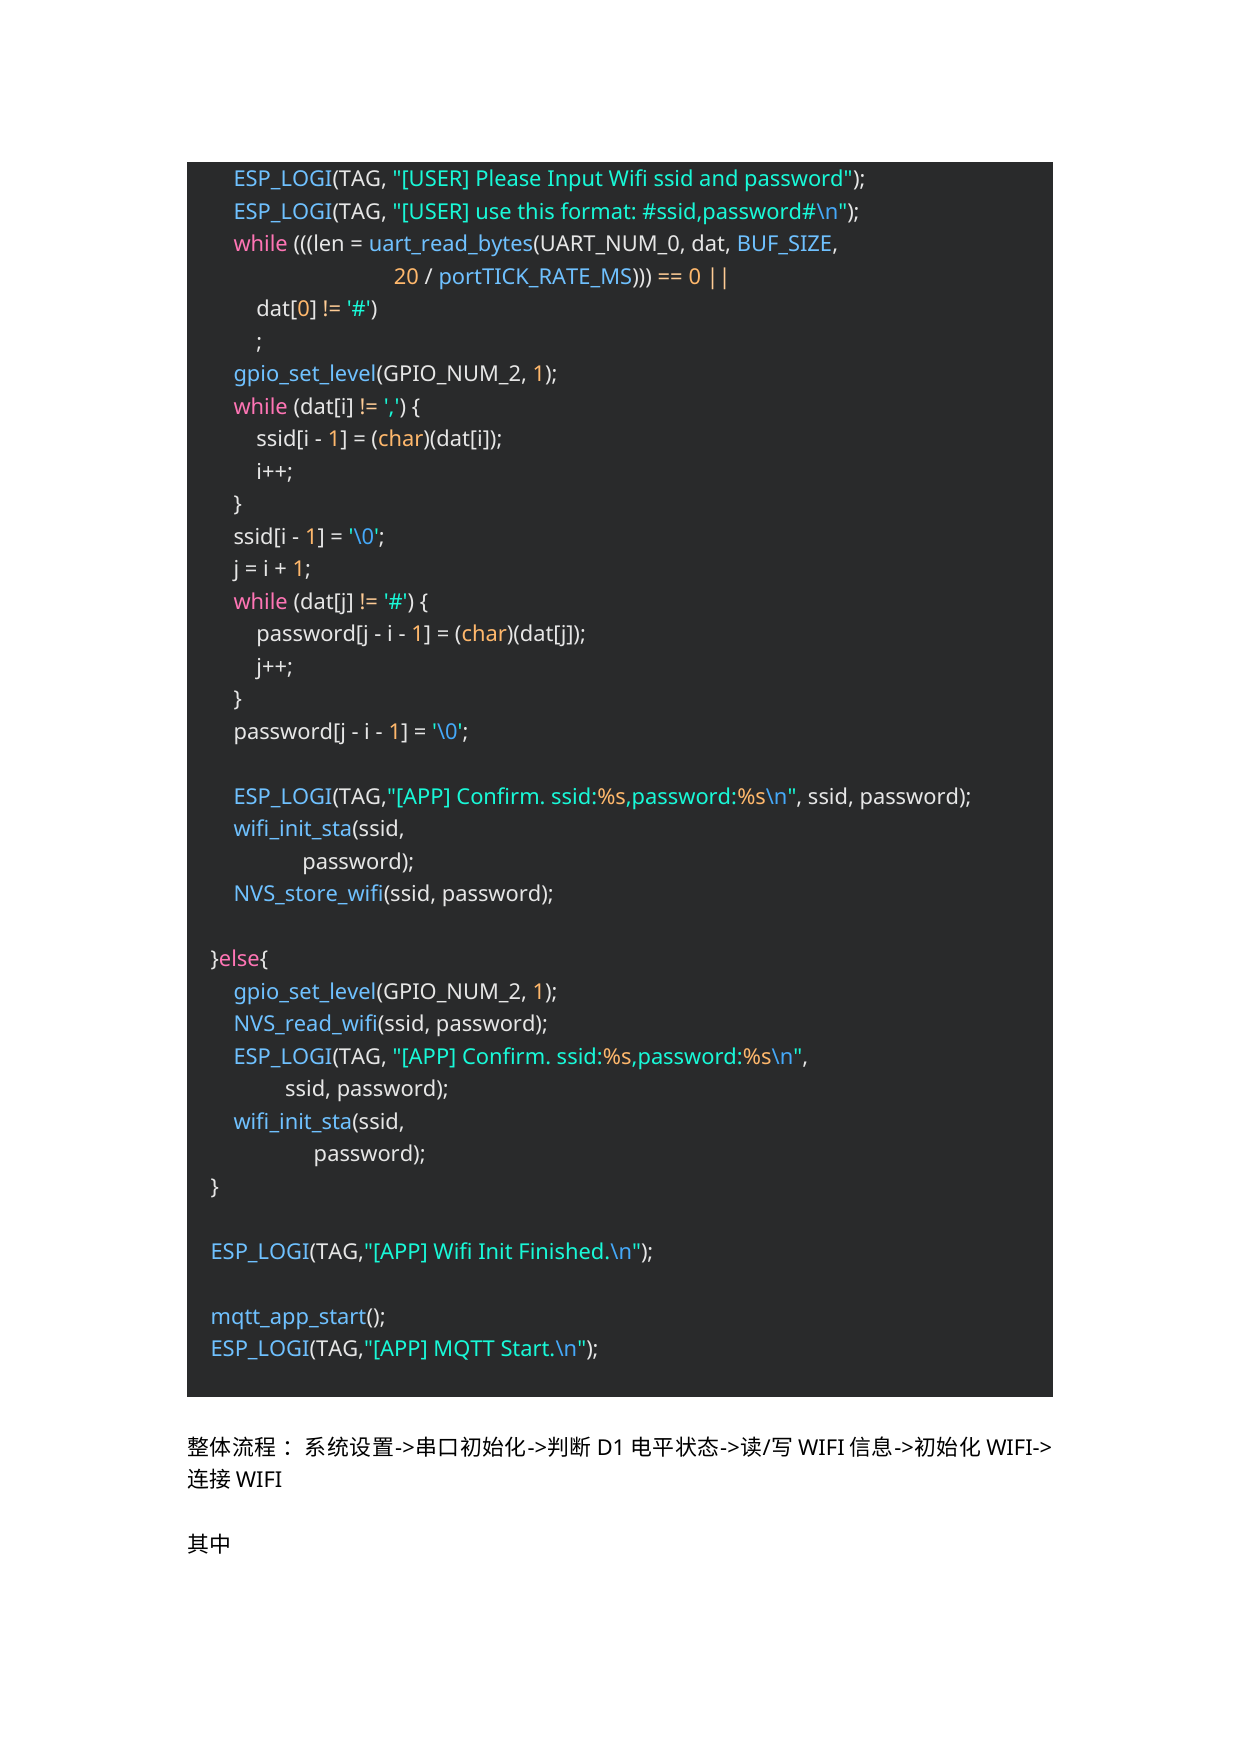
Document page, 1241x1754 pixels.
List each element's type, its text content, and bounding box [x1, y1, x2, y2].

text gpio_set_level(GPIO_NUM_2, 1); [187, 974, 1053, 1007]
text ESP_LOGI(TAG, "[APP] Confirm. ssid:%s,password:%s\n", [187, 1039, 1053, 1072]
text while (((len = uart_read_bytes(UART_NUM_0, dat, BUF_SIZE, [187, 227, 1053, 259]
text ssid, password); [187, 1072, 1053, 1104]
text dat[0] != '#') [187, 292, 1053, 324]
text } [187, 1169, 1053, 1202]
text NVS_read_wifi(ssid, password); [187, 1007, 1053, 1039]
text ESP_LOGI(TAG,"[APP] MQTT Start.\n"); [187, 1332, 1053, 1364]
text wifi_init_sta(ssid, [187, 812, 1053, 844]
text }else{ [187, 942, 1053, 974]
text j = i + 1; [187, 552, 1053, 584]
text ESP_LOGI(TAG, "[USER] Please Input Wifi ssid and password"); [187, 162, 1053, 194]
text } [187, 487, 1053, 519]
text j++; [187, 649, 1053, 682]
text ssid[i - 1] = (char)(dat[i]); [187, 422, 1053, 454]
text i++; [187, 454, 1053, 487]
text password); [187, 844, 1053, 877]
text ; [187, 324, 1053, 357]
text NVS_store_wifi(ssid, password); [187, 877, 1053, 909]
text 20 / portTICK_RATE_MS))) == 0 || [187, 259, 1053, 292]
text mqtt_app_start(); [187, 1299, 1053, 1332]
text gpio_set_level(GPIO_NUM_2, 1); [187, 357, 1053, 389]
text password[j - i - 1] = (char)(dat[j]); [187, 617, 1053, 649]
text ESP_LOGI(TAG,"[APP] Wifi Init Finished.\n"); [187, 1234, 1053, 1267]
text ESP_LOGI(TAG, "[USER] use this format: #ssid,password#\n"); [187, 194, 1053, 227]
text ssid[i - 1] = '\0'; [187, 519, 1053, 552]
text wifi_init_sta(ssid, [187, 1104, 1053, 1137]
text password); [187, 1137, 1053, 1169]
text while (dat[j] != '#') { [187, 584, 1053, 617]
text password[j - i - 1] = '\0'; [187, 714, 1053, 747]
text 整体流程 ：系统设置->串口初始化->判断D1电平状态->读/写WIFI信息->初始化WIFI->连接WIFI [187, 1429, 1053, 1494]
text 其中 [187, 1527, 1053, 1559]
text } [187, 682, 1053, 714]
text ESP_LOGI(TAG,"[APP] Confirm. ssid:%s,password:%s\n", ssid, password); [187, 779, 1053, 812]
text while (dat[i] != ',') { [187, 389, 1053, 422]
